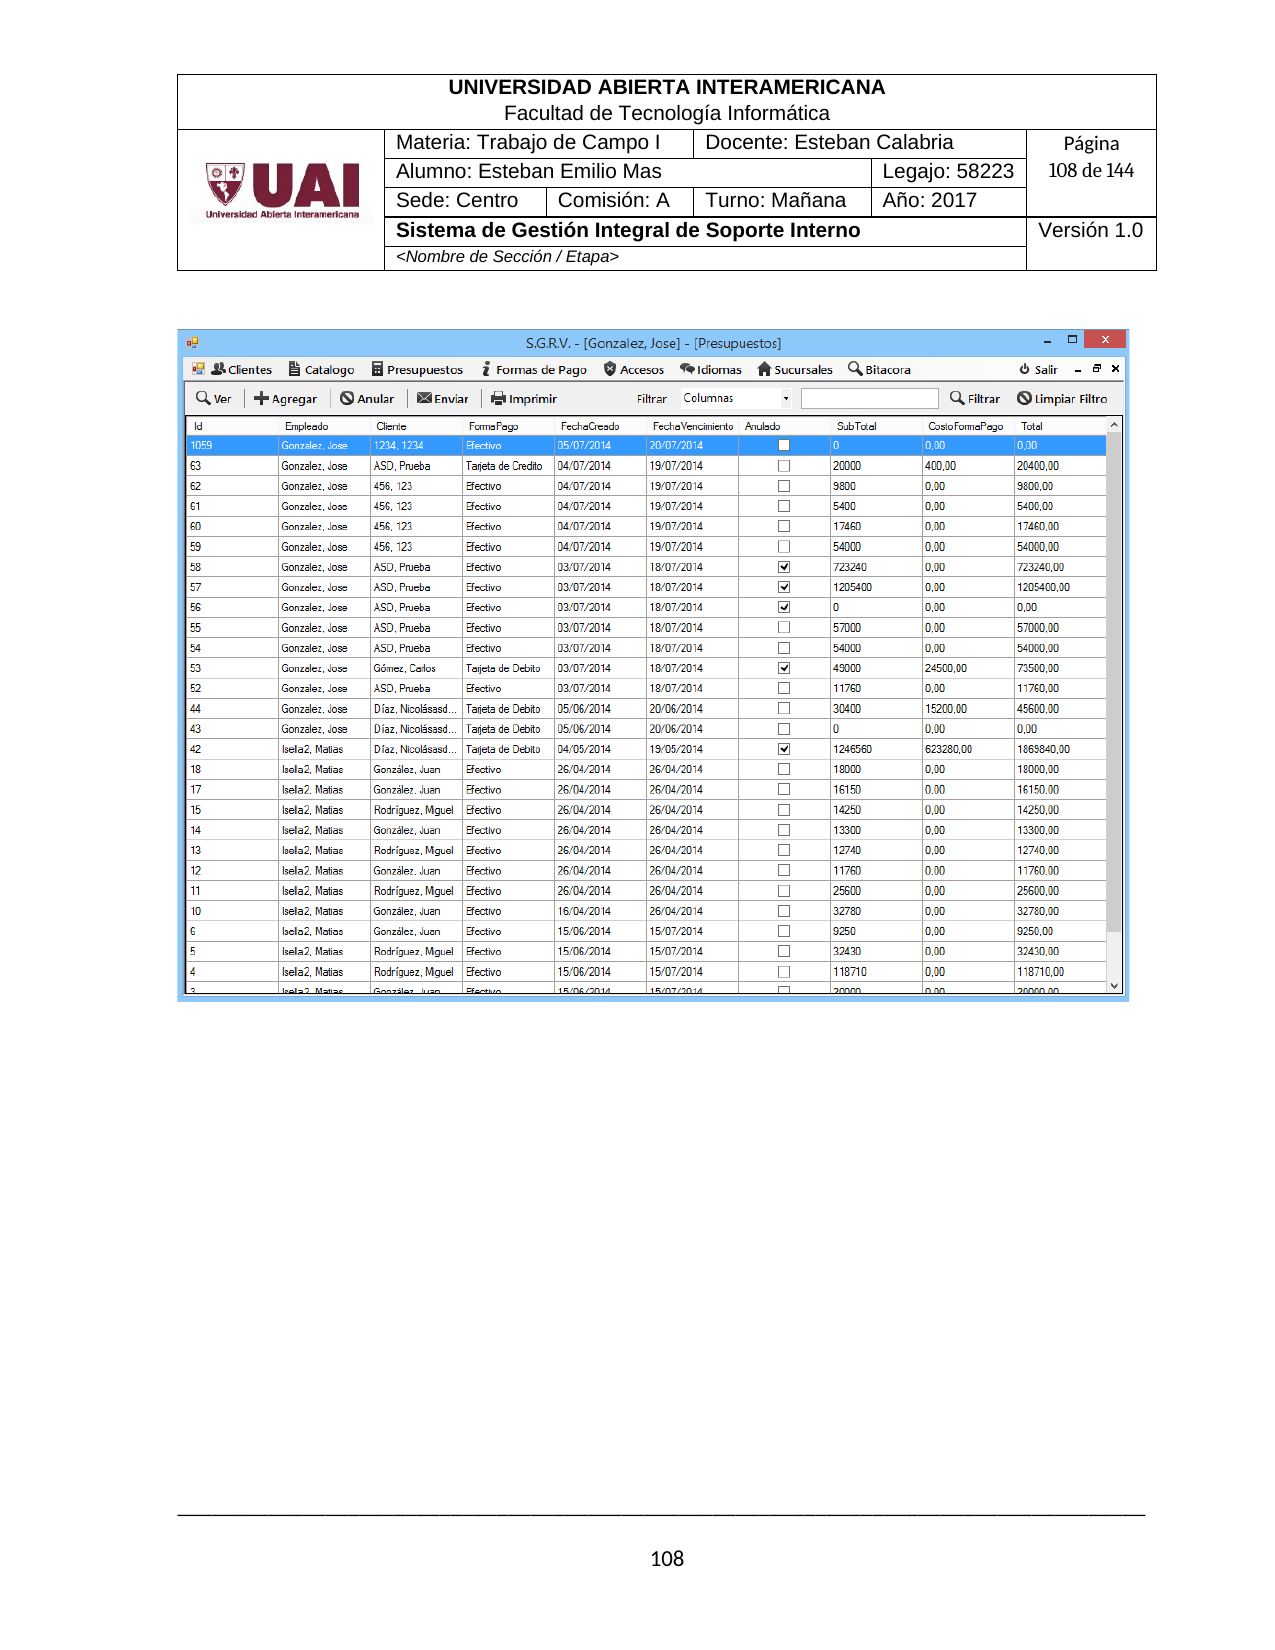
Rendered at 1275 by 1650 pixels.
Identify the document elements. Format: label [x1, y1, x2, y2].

picture [177, 329, 1130, 1002]
picture [188, 155, 374, 223]
